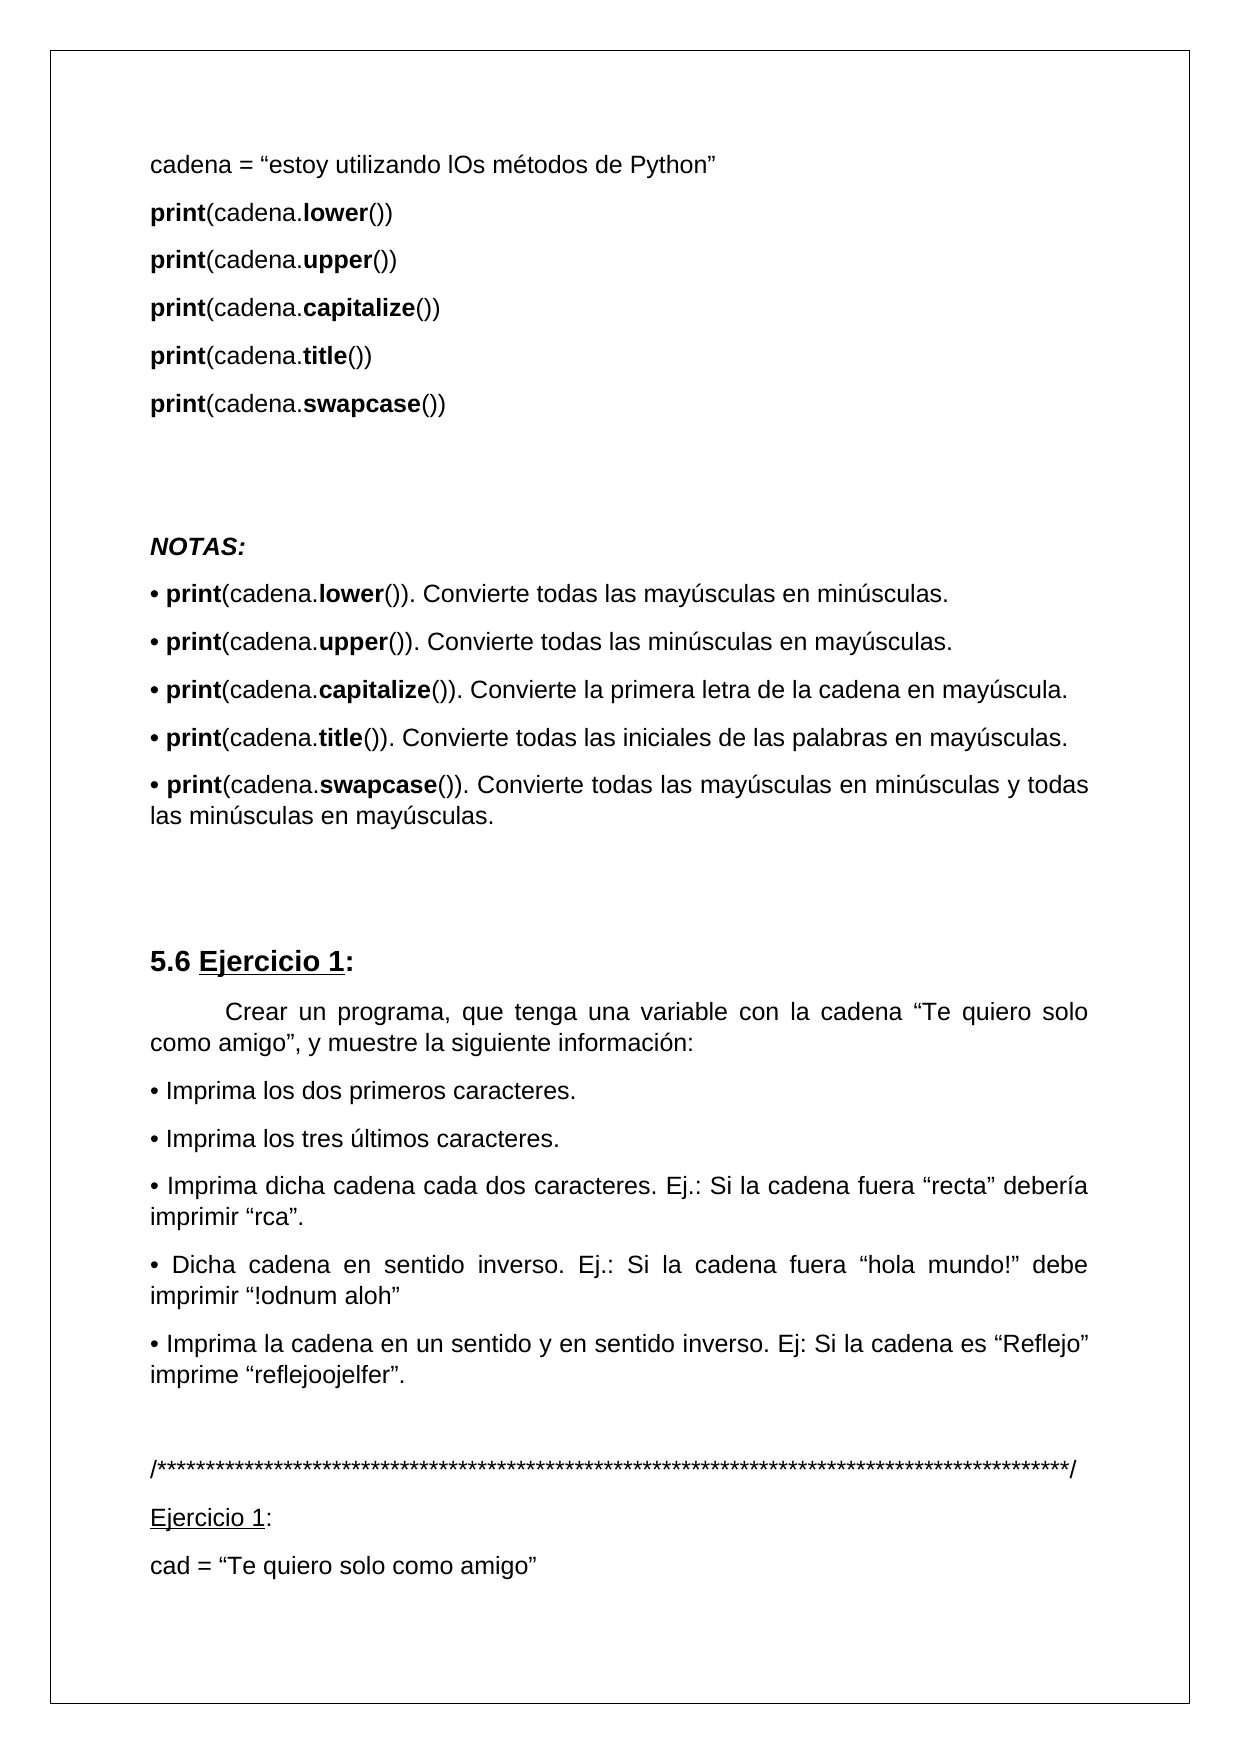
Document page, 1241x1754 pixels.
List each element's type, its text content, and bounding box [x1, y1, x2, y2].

text • print(cadena.capitalize()). Convierte la primera letra de la cadena en mayúscula. [150, 675, 1090, 703]
text • print(cadena.title()). Convierte todas las iniciales de las palabras en mayúsculas. [150, 722, 1090, 751]
text print(cadena.swapcase()) [150, 388, 1090, 417]
text NOTAS: [150, 532, 1090, 560]
text /**********************************************************************************************/ [150, 1455, 1090, 1484]
text • print(cadena.upper()). Convierte todas las minúsculas en mayúsculas. [150, 627, 1090, 656]
text Crear un programa, que tenga una variable con la cadena “Te quiero solo como amigo”, y muestre la siguiente información: [150, 997, 1090, 1057]
text print(cadena.title()) [150, 341, 1090, 369]
text • print(cadena.lower()). Convierte todas las mayúsculas en minúsculas. [150, 579, 1090, 608]
text cadena = “estoy utilizando lOs métodos de Python” [150, 150, 1090, 179]
text cad = “Te quiero solo como amigo” [150, 1551, 1090, 1579]
text • Imprima los tres últimos caracteres. [150, 1124, 1090, 1152]
text print(cadena.capitalize()) [150, 293, 1090, 322]
text Ejercicio 1: [150, 1503, 1090, 1532]
text print(cadena.upper()) [150, 245, 1090, 274]
text • Imprima dicha cadena cada dos caracteres. Ej.: Si la cadena fuera “recta” debería imprimir “rca”. [150, 1171, 1090, 1231]
text • Dicha cadena en sentido inverso. Ej.: Si la cadena fuera “hola mundo!” debe imprimir “!odnum aloh” [150, 1250, 1090, 1310]
text print(cadena.lower()) [150, 198, 1090, 226]
text • print(cadena.swapcase()). Convierte todas las mayúsculas en minúsculas y todas las minúsculas en mayúsculas. [150, 770, 1090, 830]
text 5.6 Ejercicio 1: [150, 944, 1090, 978]
text • Imprima la cadena en un sentido y en sentido inverso. Ej: Si la cadena es “Reflejo” imprime “reflejoojelfer”. [150, 1329, 1090, 1389]
text • Imprima los dos primeros caracteres. [150, 1076, 1090, 1105]
